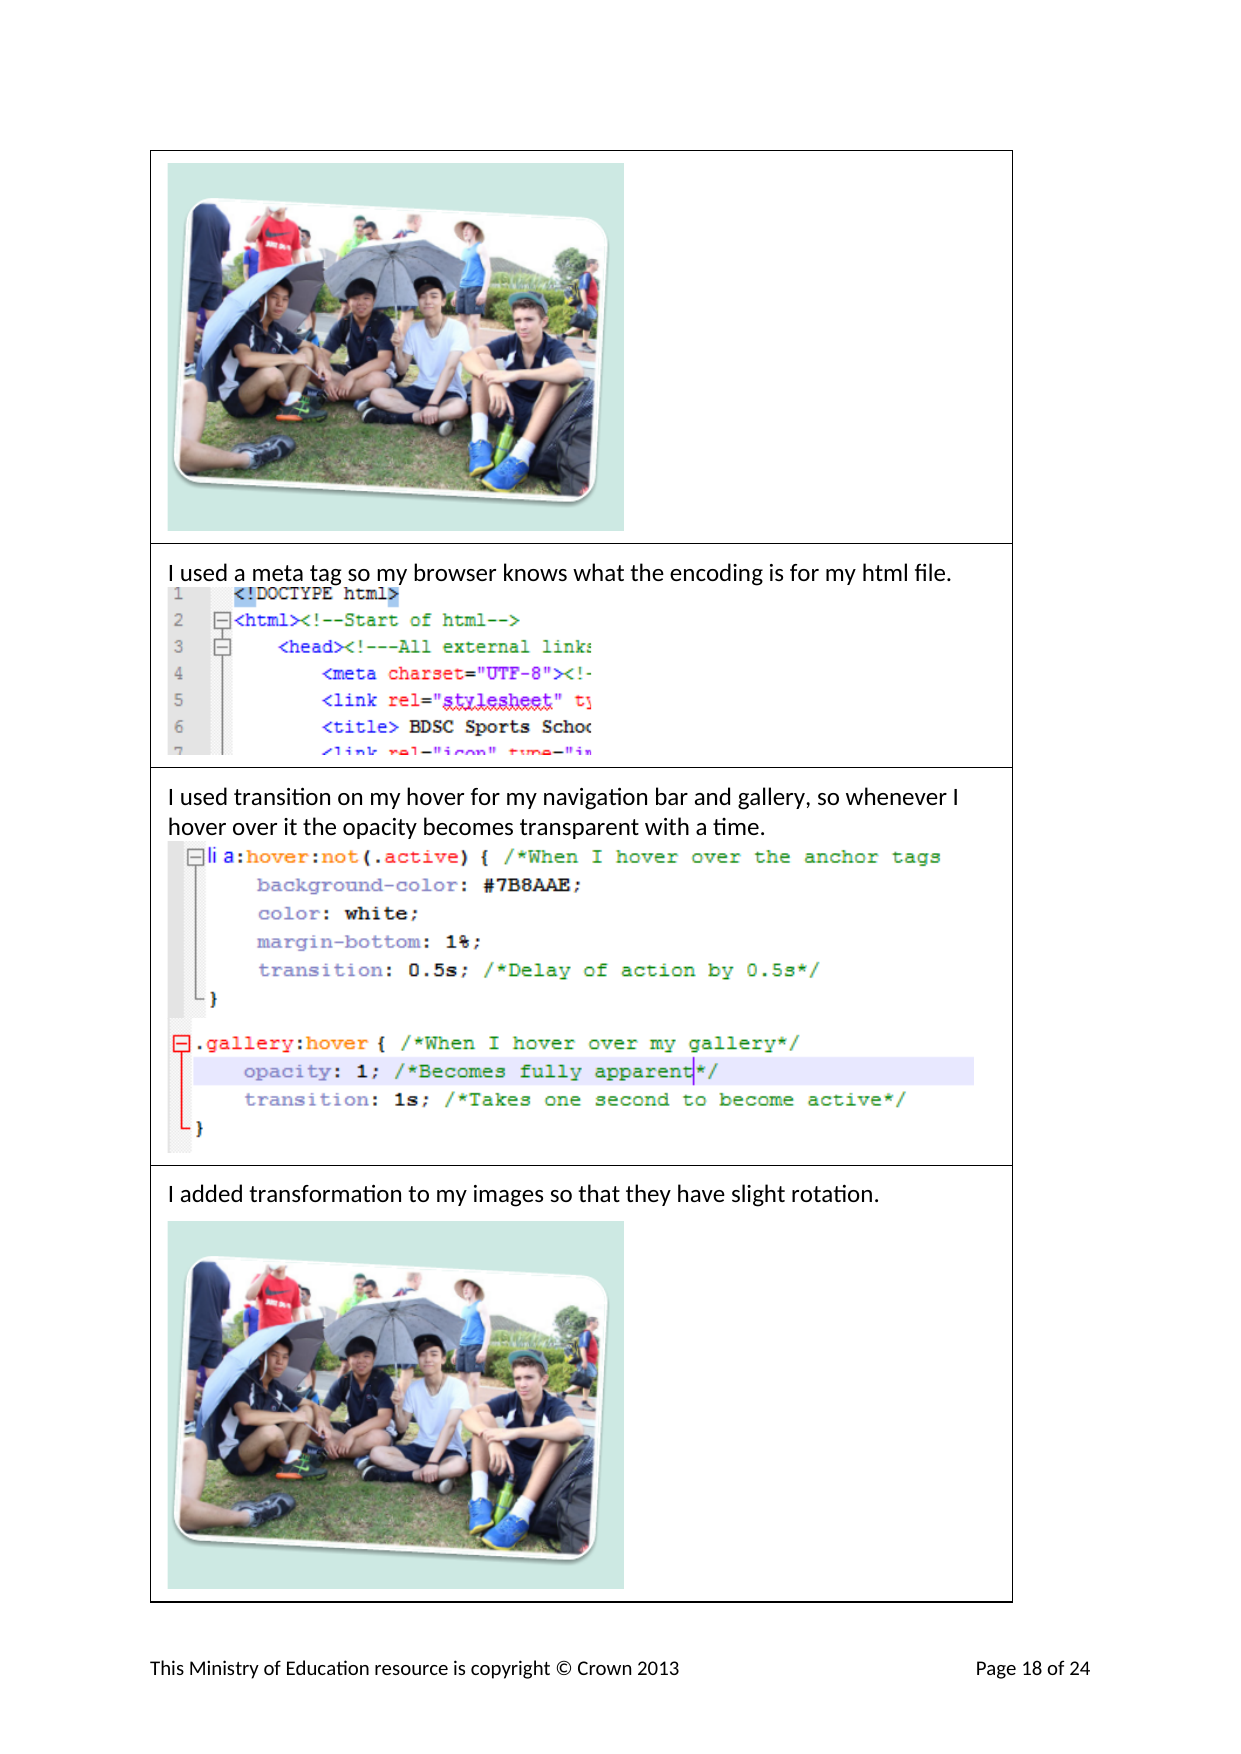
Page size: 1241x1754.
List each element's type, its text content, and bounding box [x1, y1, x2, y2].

picture [167, 587, 592, 755]
table_cell I added transformation to my images so that they have slight rotation. [151, 1166, 1012, 1601]
picture [167, 1221, 624, 1589]
picture [167, 163, 624, 531]
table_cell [151, 151, 1012, 543]
table_cell I used a meta tag so my browser knows what the encoding is for my html file. [151, 544, 1012, 767]
picture [167, 841, 974, 1153]
table_cell I used transition on my hover for my navigation bar and gallery, so whenever I hover over it the opacity becomes transparent with a time. [151, 768, 1012, 1165]
